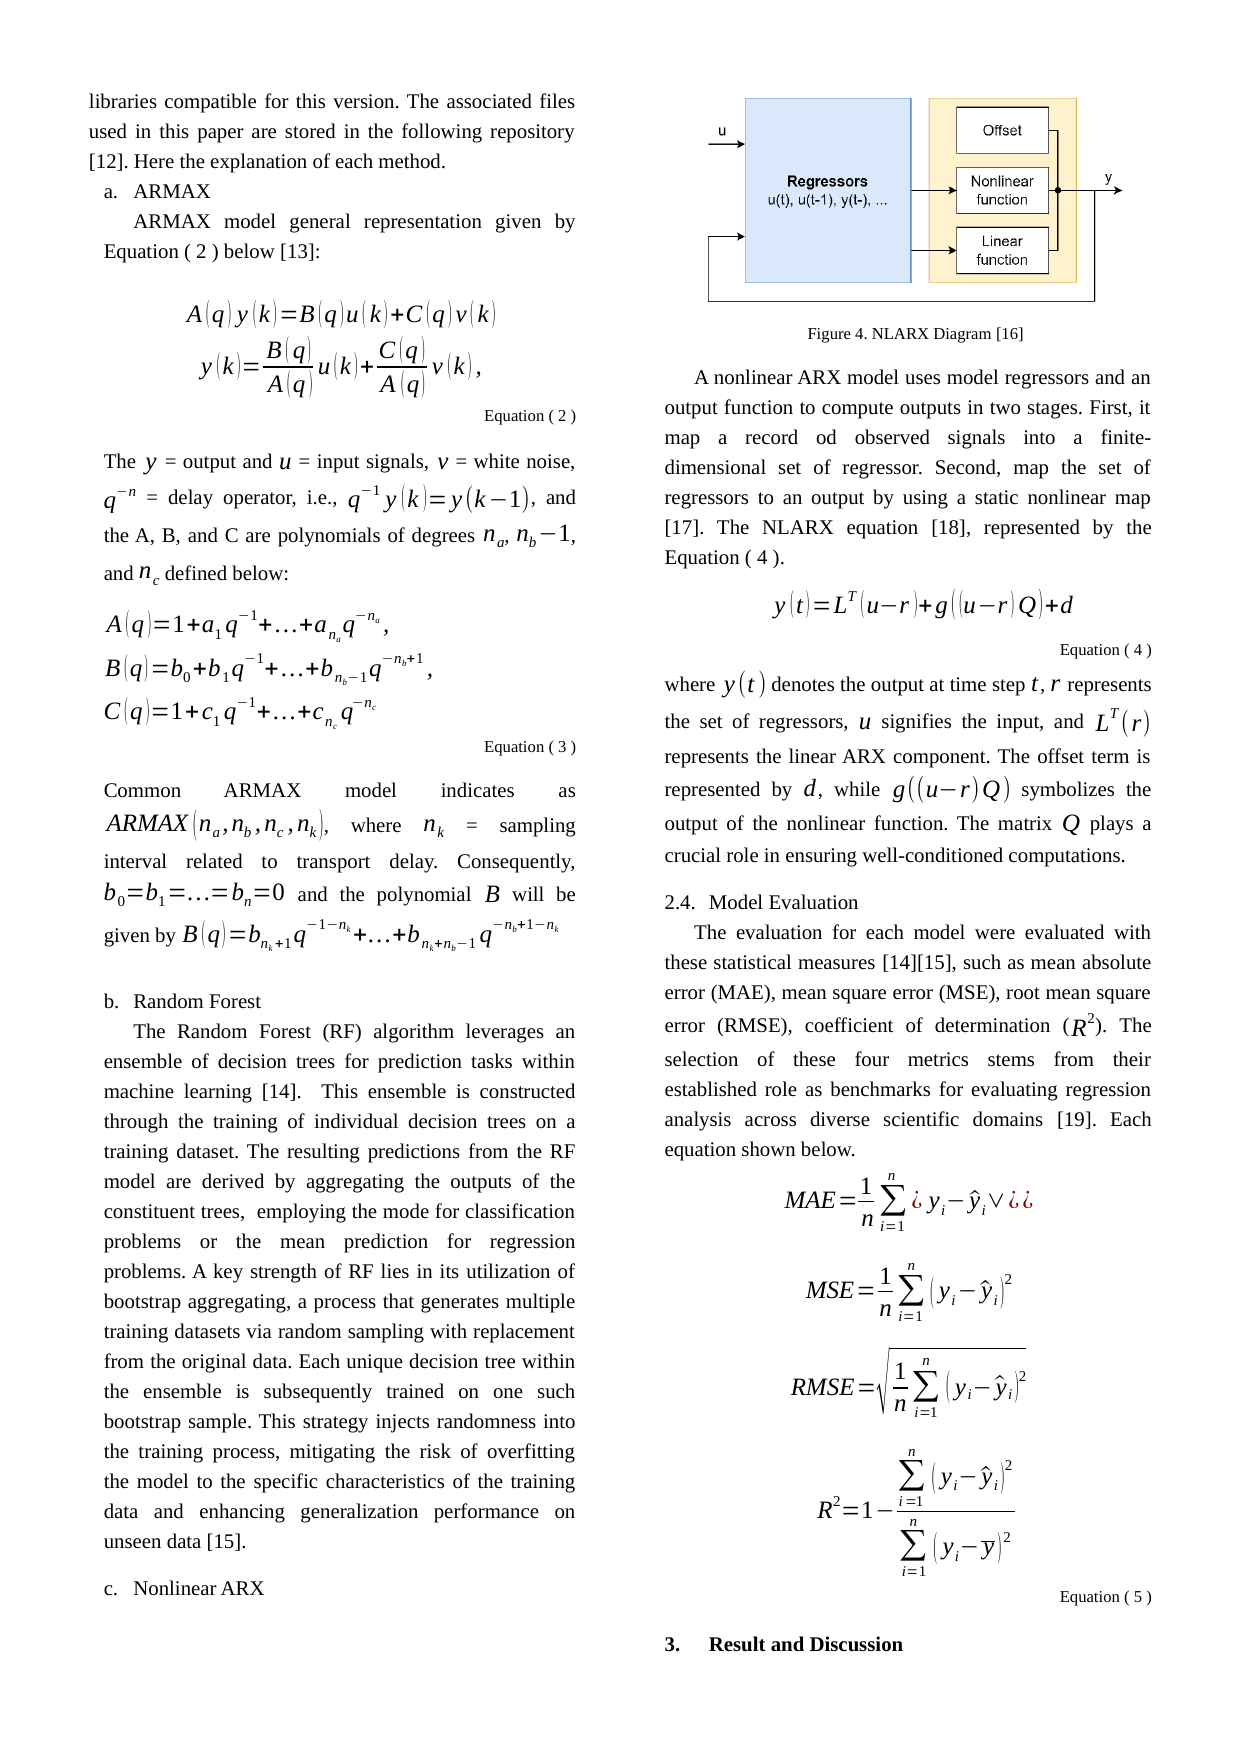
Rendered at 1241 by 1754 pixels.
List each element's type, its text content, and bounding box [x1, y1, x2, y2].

list The evaluation for each model were evaluated with these statistical measures , such as mean absolute error (MAE), mean square error (MSE), root mean square error (RMSE), coefficient of determination (). The selection of these four metrics stems from their established role as benchmarks for evaluating regression analysis across diverse scientific domains . Each equation shown below. [664, 920, 1152, 1161]
list Common ARMAX model indicates as , where = sampling interval related to transport delay. Consequently, and the polynomial will be given by [103, 778, 576, 953]
text Equation ( 2 ) [89, 406, 576, 425]
text Equation ( 4 ) [664, 640, 1152, 659]
text Equation ( 5 ) [664, 1587, 1152, 1606]
list The = output and = input signals, = white noise, = delay operator, i.e., , and the A, B, and C are polynomials of degrees , , and defined below: [103, 447, 576, 588]
text where denotes the output at time step , represents the set of regressors, signifies the input, and represents the linear ARX component. The offset term is represented by , while symbolizes the output of the nonlinear function. The matrix plays a crucial role in ensuring well-conditioned computations. [664, 669, 1152, 867]
text Figure 4. NLARX Diagram [679, 323, 1152, 343]
list Model Evaluation [664, 890, 1152, 914]
list Nonlinear ARX [103, 1576, 576, 1600]
text A nonlinear ARX model uses model regressors and an output function to compute outputs in two stages. First, it map a record od observed signals into a finite-dimensional set of regressor. Second, map the set of regressors to an output by using a static nonlinear map . The NLARX equation , represented by the Equation ( 4 ). [664, 365, 1152, 569]
list Random Forest [103, 989, 576, 1013]
list ARMAX [103, 179, 576, 203]
picture [692, 88, 1139, 318]
text The Random Forest (RF) algorithm leverages an ensemble of decision trees for prediction tasks within machine learning . This ensemble is constructed through the training of individual decision trees on a training dataset. The resulting predictions from the RF model are derived by aggregating the outputs of the constituent trees, employing the mode for classification problems or the mean prediction for regression problems. A key strength of RF lies in its utilization of bootstrap aggregating, a process that generates multiple training datasets via random sampling with replacement from the original data. Each unique decision tree within the ensemble is subsequently trained on one such bootstrap sample. This strategy injects randomness into the training process, mitigating the risk of overfitting the model to the specific characteristics of the training data and enhancing generalization performance on unseen data . [103, 1019, 576, 1553]
text Equation ( 3 ) [89, 737, 576, 756]
list ARMAX model general representation given by Equation ( 2 ) below : [103, 209, 576, 263]
list Result and Discussion [664, 1632, 1152, 1656]
